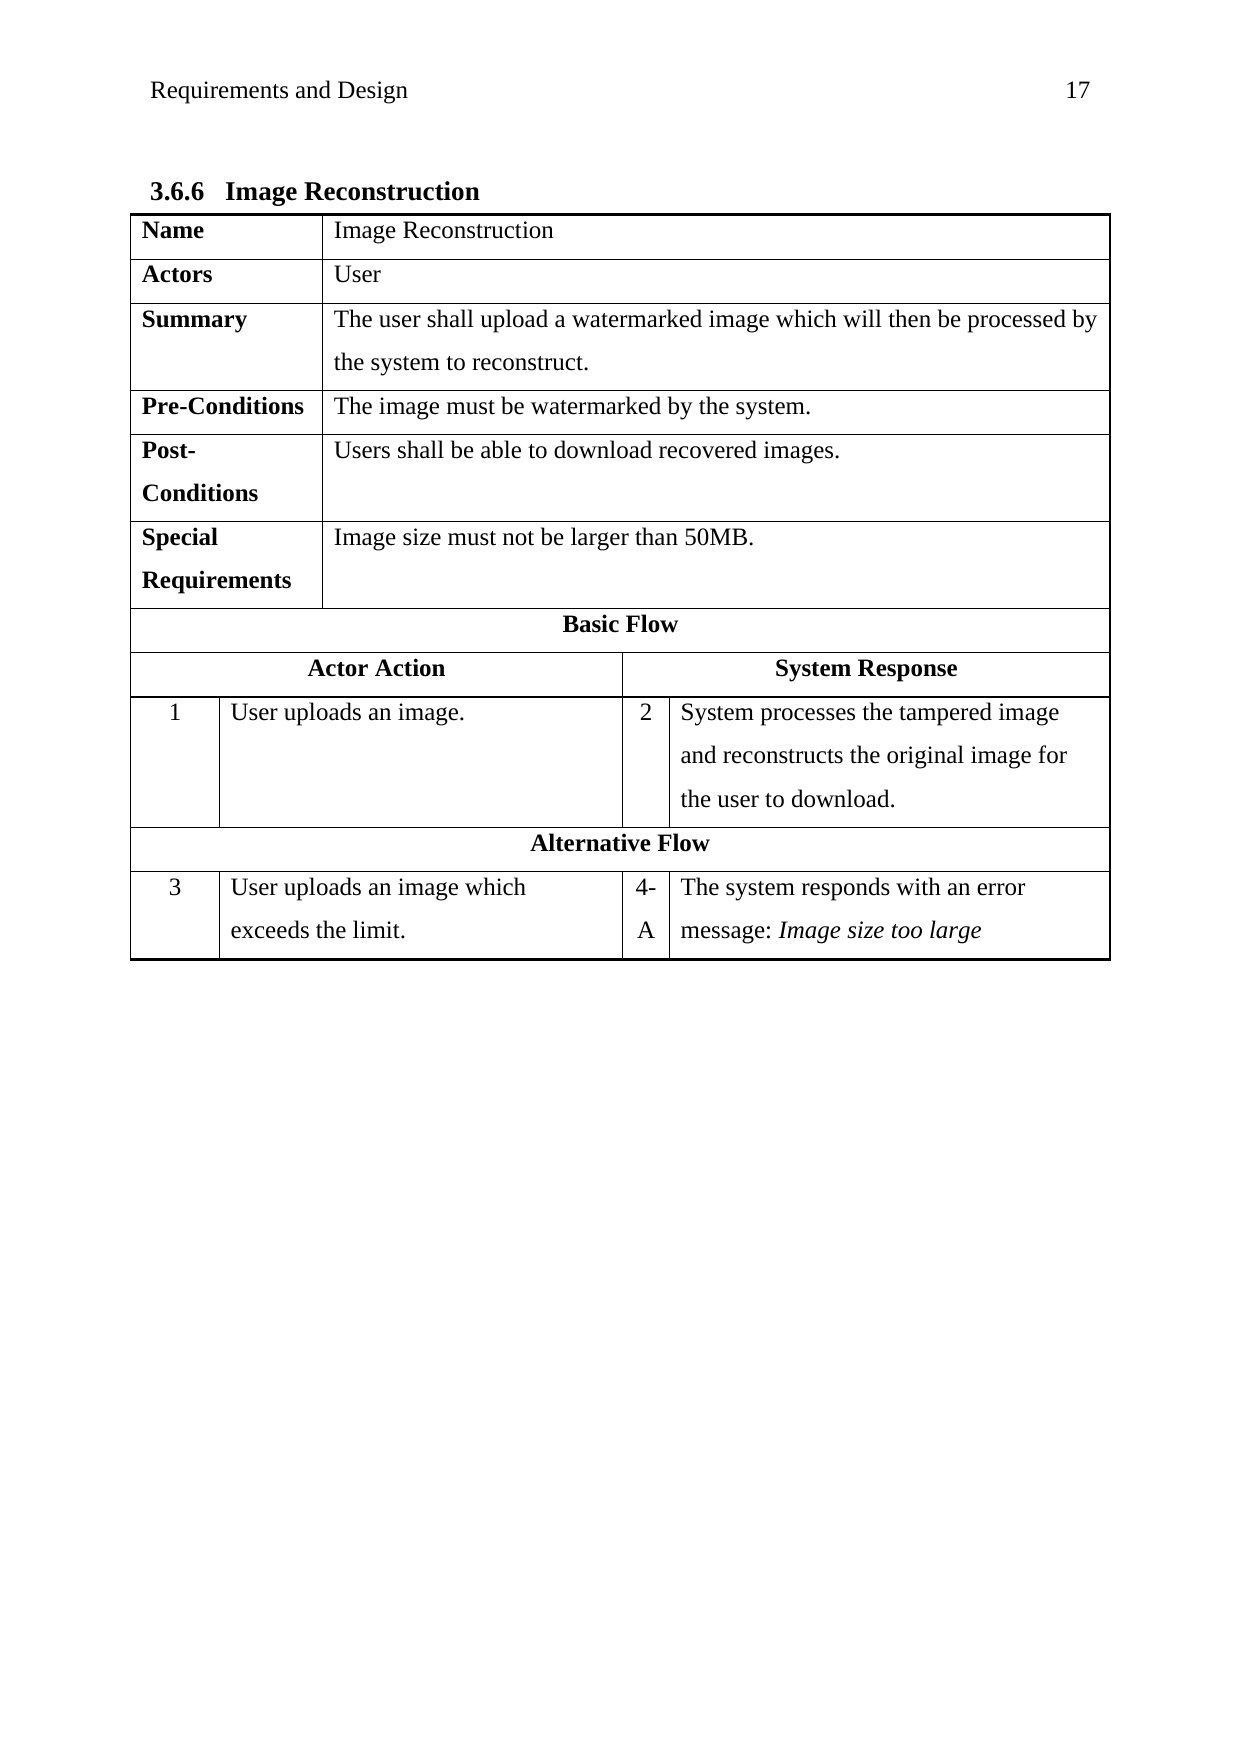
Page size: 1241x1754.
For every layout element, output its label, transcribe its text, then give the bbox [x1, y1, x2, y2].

table_cell Basic Flow [131, 609, 1109, 652]
table_cell User uploads an image. [220, 698, 622, 827]
table_cell System Response [623, 653, 1109, 696]
subtitle Image Reconstruction [150, 175, 1090, 206]
table_cell 2 [623, 698, 669, 827]
table_cell 4-A [623, 872, 669, 958]
table_cell Summary [131, 304, 322, 390]
table_cell Users shall be able to download recovered images. [323, 435, 1109, 521]
table_header Name [131, 216, 322, 258]
table_cell Actors [131, 260, 322, 303]
table_cell User [323, 260, 1109, 303]
table_cell System processes the tampered image and reconstructs the original image for the user to download. [670, 698, 1109, 827]
table_cell Pre-Conditions [131, 391, 322, 434]
table_cell 3 [131, 872, 219, 958]
table_cell The system responds with an error message: Image size too large [670, 872, 1109, 958]
table_cell The image must be watermarked by the system. [323, 391, 1109, 434]
table_cell Actor Action [131, 653, 622, 696]
table_cell The user shall upload a watermarked image which will then be processed by the system to reconstruct. [323, 304, 1109, 390]
table_cell 1 [131, 698, 219, 827]
table_cell User uploads an image which exceeds the limit. [220, 872, 622, 958]
table_cell Post-Conditions [131, 435, 322, 521]
table_header Image Reconstruction [323, 216, 1109, 258]
table_cell Image size must not be larger than 50MB. [323, 522, 1109, 608]
table_cell Special Requirements [131, 522, 322, 608]
table_cell Alternative Flow [131, 828, 1109, 871]
